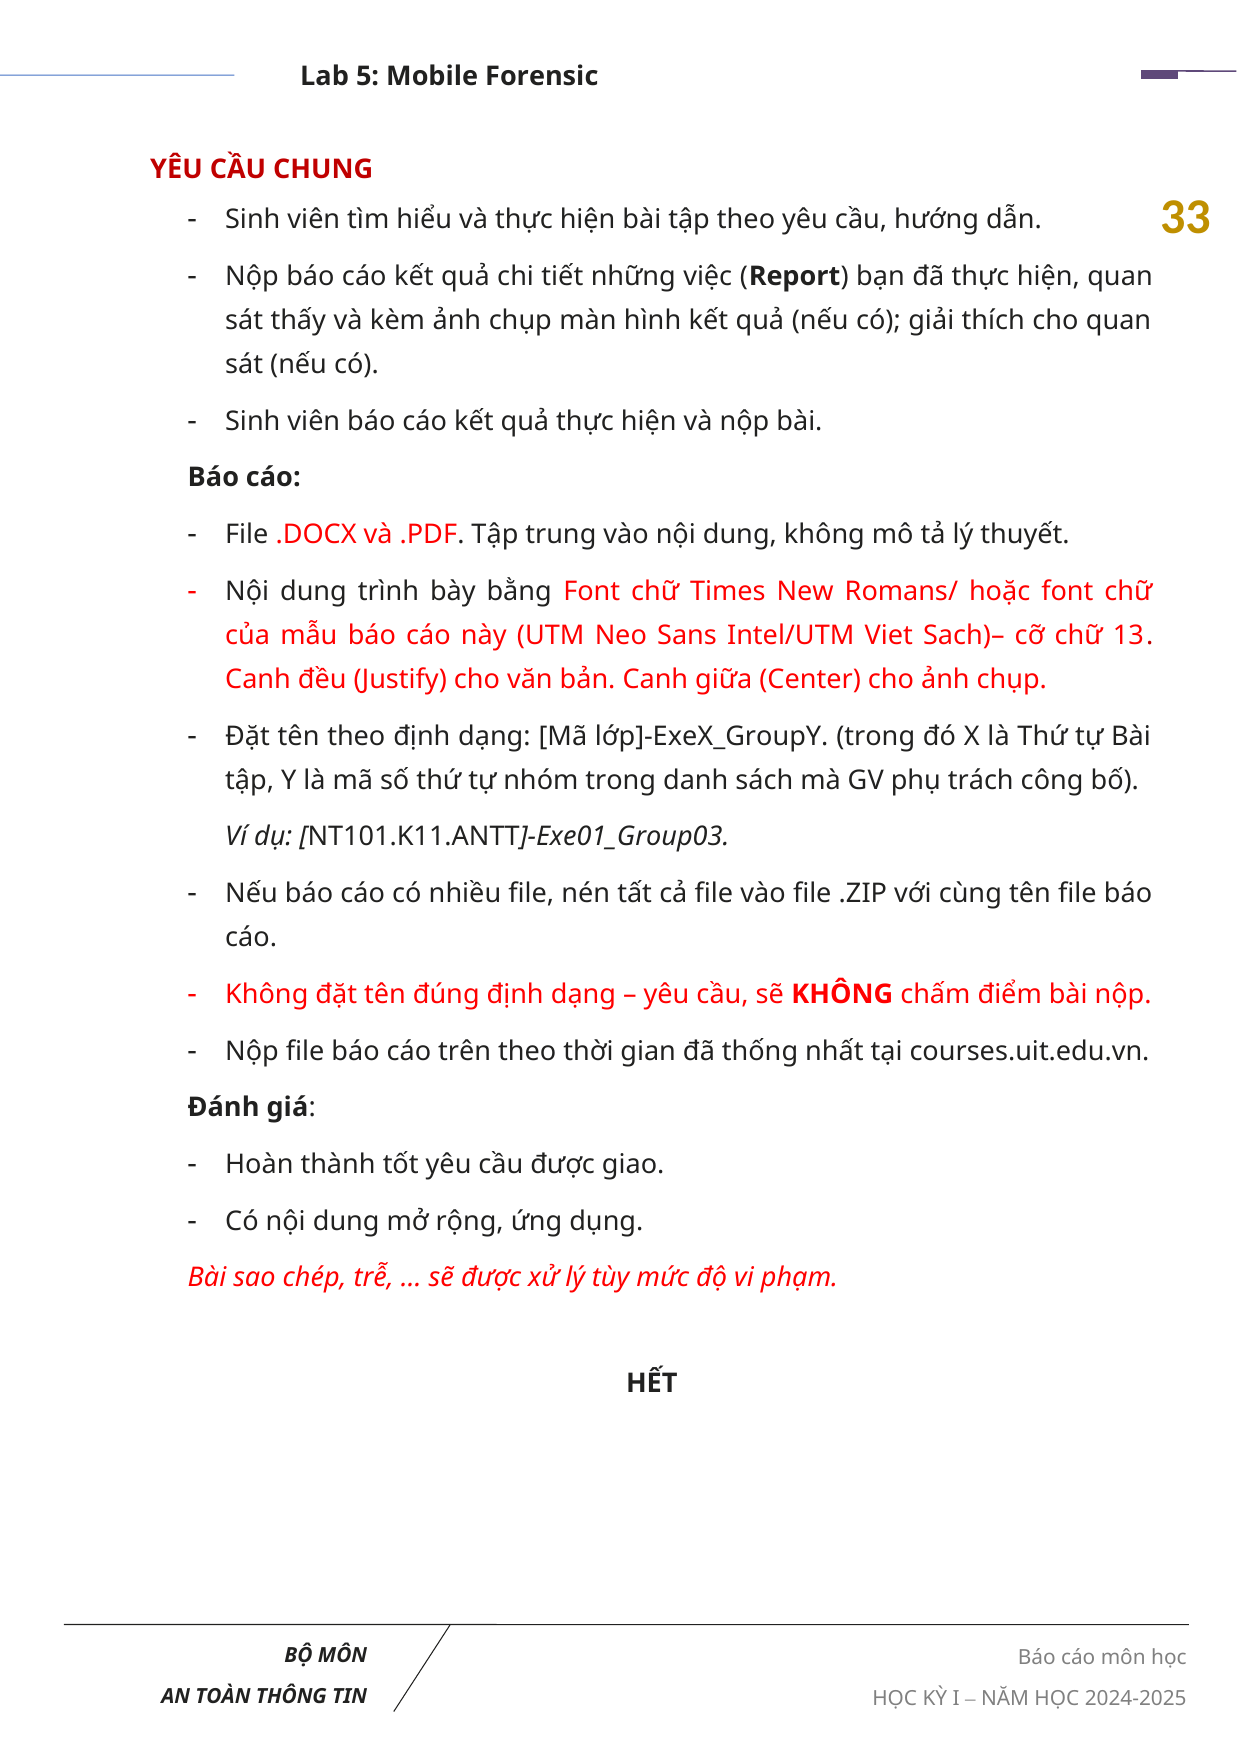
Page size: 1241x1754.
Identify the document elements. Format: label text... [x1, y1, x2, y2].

list Sinh viên báo cáo kết quả thực hiện và nộp bài. [187, 401, 1153, 438]
list Không đặt tên đúng định dạng – yêu cầu, sẽ KHÔNG chấm điểm bài nộp. [187, 974, 1153, 1011]
list Nội dung trình bày bằng Font chữ Times New Romans/ hoặc font chữ của mẫu báo cáo này (UTM Neo Sans Intel/UTM Viet Sach)– cỡ chữ 13. Canh đều (Justify) cho văn bản. Canh giữa (Center) cho ảnh chụp. [187, 571, 1153, 696]
list Nộp file báo cáo trên theo thời gian đã thống nhất tại courses.uit.edu.vn. [187, 1031, 1153, 1068]
text Bài sao chép, trễ, … sẽ được xử lý tùy mức độ vi phạm. [150, 1258, 1153, 1294]
text Đánh giá: [150, 1088, 1153, 1124]
text Báo cáo: [150, 458, 1153, 494]
text HẾT [150, 1364, 1153, 1401]
list Đặt tên theo định dạng: [Mã lớp]-ExeX_GroupY. (trong đó X là Thứ tự Bài tập, Y là mã số thứ tự nhóm trong danh sách mà GV phụ trách công bố). [187, 716, 1153, 797]
list Sinh viên tìm hiểu và thực hiện bài tập theo yêu cầu, hướng dẫn. [187, 199, 1153, 236]
list Nộp báo cáo kết quả chi tiết những việc (Report) bạn đã thực hiện, quan sát thấy và kèm ảnh chụp màn hình kết quả (nếu có); giải thích cho quan sát (nếu có). [187, 256, 1153, 381]
list Có nội dung mở rộng, ứng dụng. [187, 1201, 1153, 1238]
subtitle YÊU CẦU CHUNG [150, 150, 1153, 187]
list Hoàn thành tốt yêu cầu được giao. [187, 1144, 1153, 1181]
list File .DOCX và .PDF. Tập trung vào nội dung, không mô tả lý thuyết. [187, 514, 1153, 551]
text Ví dụ: [NT101.K11.ANTT]-Exe01_Group03. [225, 817, 1153, 854]
list Nếu báo cáo có nhiều file, nén tất cả file vào file .ZIP với cùng tên file báo cáo. [187, 873, 1153, 954]
